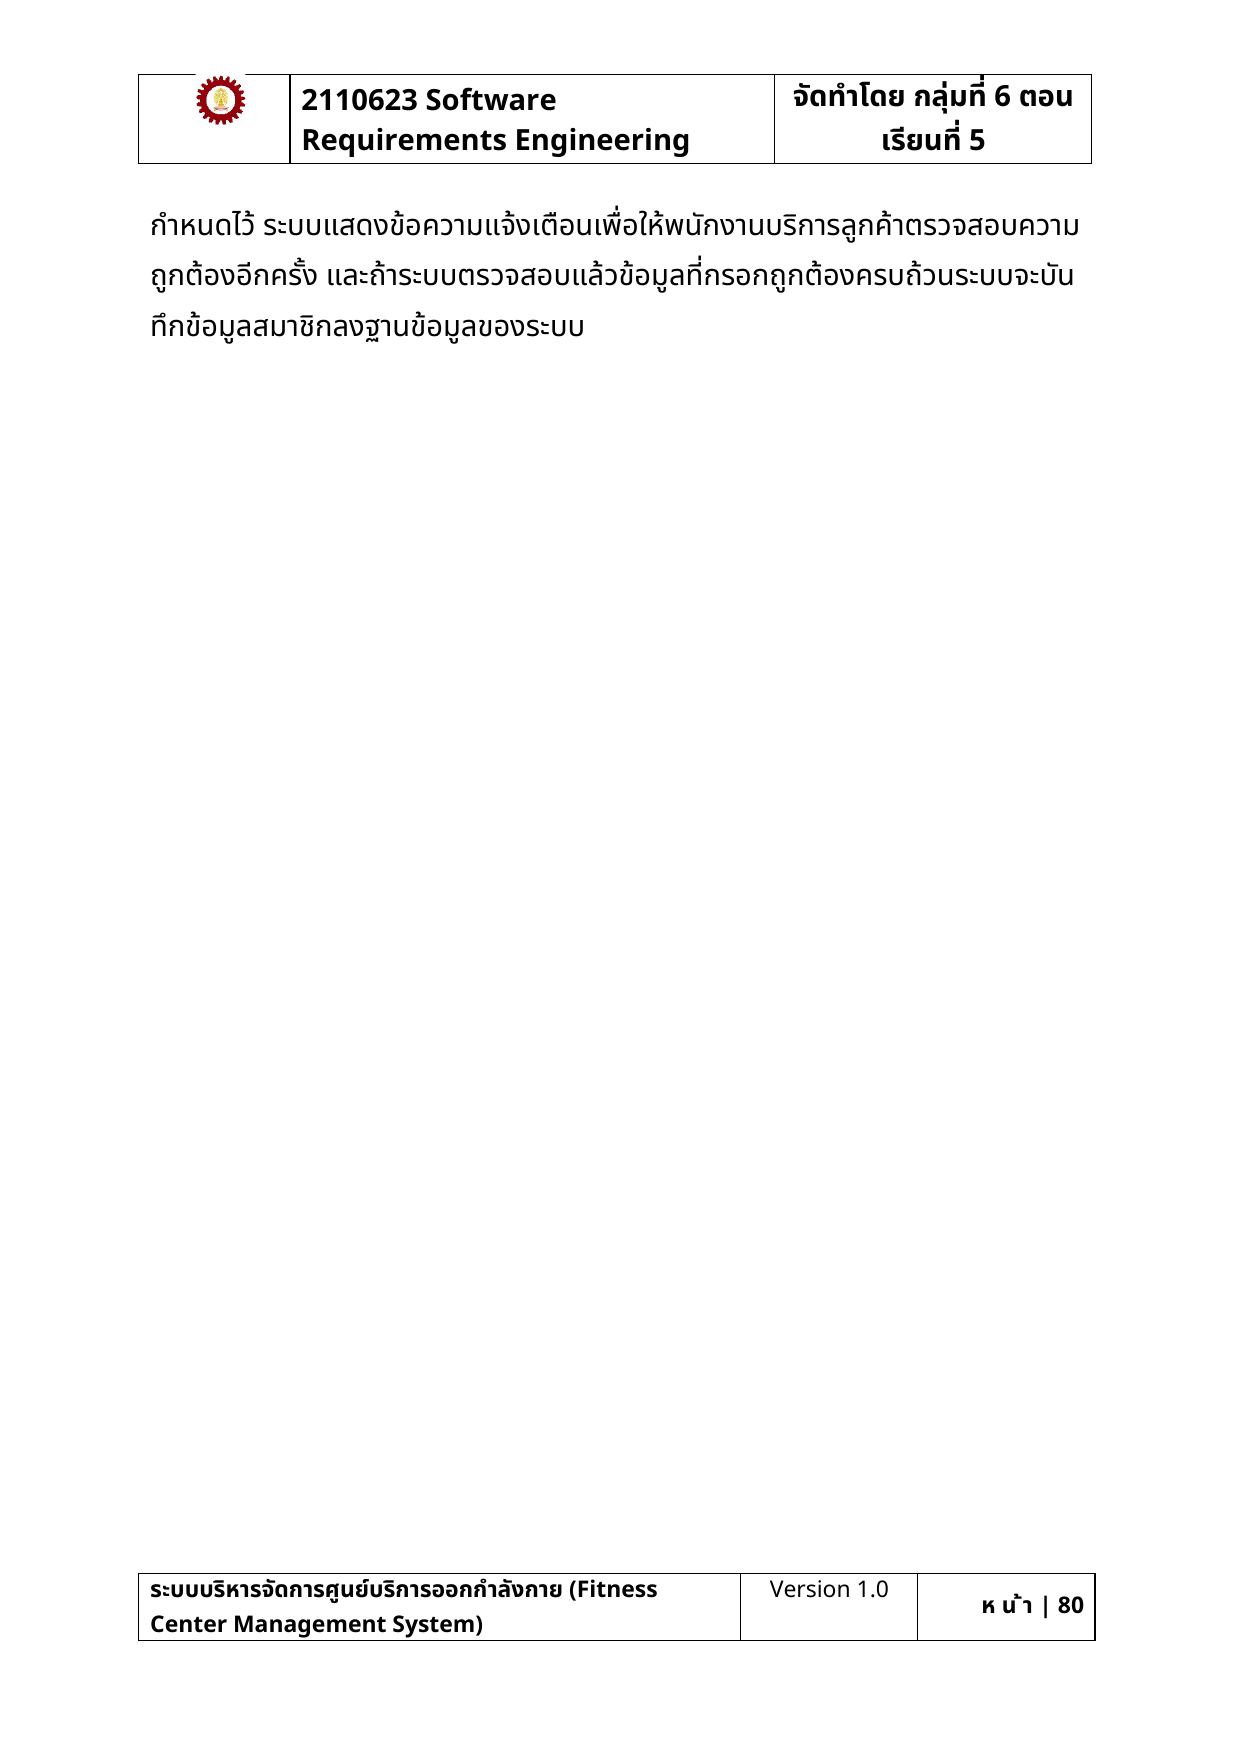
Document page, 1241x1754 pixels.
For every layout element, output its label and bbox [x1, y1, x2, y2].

picture [195, 74, 246, 125]
text [150, 204, 1090, 400]
